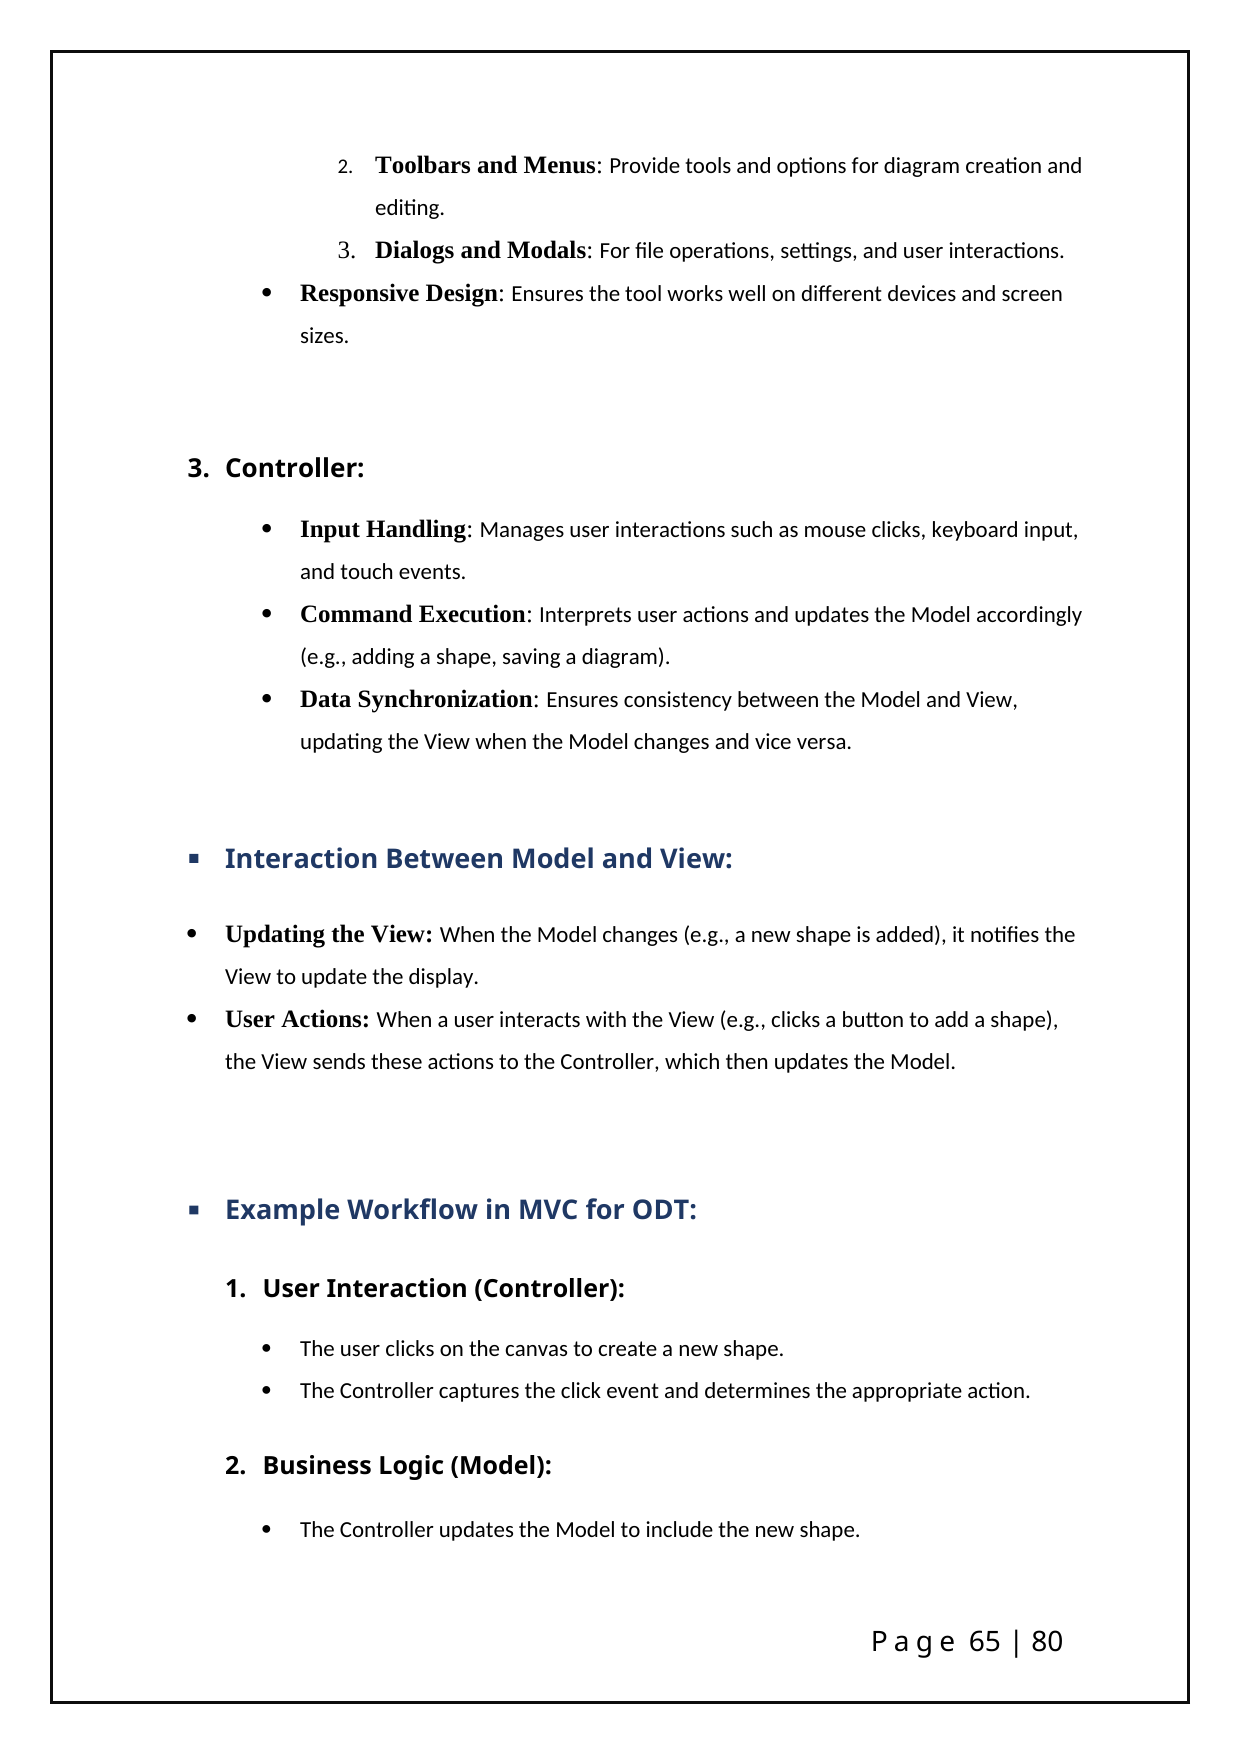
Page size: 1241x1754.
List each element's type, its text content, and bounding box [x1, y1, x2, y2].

list User Actions: When a user interacts with the View (e.g., clicks a button to add a shape), the View sends these actions to the Controller, which then updates the Model. [187, 1004, 1090, 1075]
list Data Synchronization: Ensures consistency between the Model and View, updating the View when the Model changes and vice versa. [262, 684, 1090, 756]
list Command Execution: Interprets user actions and updates the Model accordingly (e.g., adding a shape, saving a diagram). [262, 599, 1090, 671]
list Updating the View: When the Model changes (e.g., a new shape is added), it notifies the View to update the display. [187, 919, 1090, 990]
list Input Handling: Manages user interactions such as mouse clicks, keyboard input, and touch events. [262, 514, 1090, 586]
list The Controller captures the click event and determines the appropriate action. [262, 1376, 1090, 1404]
list Controller: [187, 450, 1090, 485]
list Example Workflow in MVC for ODT: [187, 1191, 1090, 1228]
list Interaction Between Model and View: [187, 839, 1090, 876]
list The user clicks on the canvas to create a new shape. [262, 1334, 1090, 1362]
list Toolbars and Menus: Provide tools and options for diagram creation and editing. [337, 150, 1090, 221]
list Business Logic (Model): [225, 1447, 1090, 1482]
list Dialogs and Modals: For file operations, settings, and user interactions. [337, 235, 1090, 264]
list User Interaction (Controller): [225, 1271, 1090, 1305]
list The Controller updates the Model to include the new shape. [262, 1516, 1090, 1544]
list Responsive Design: Ensures the tool works well on different devices and screen sizes. [262, 278, 1090, 349]
